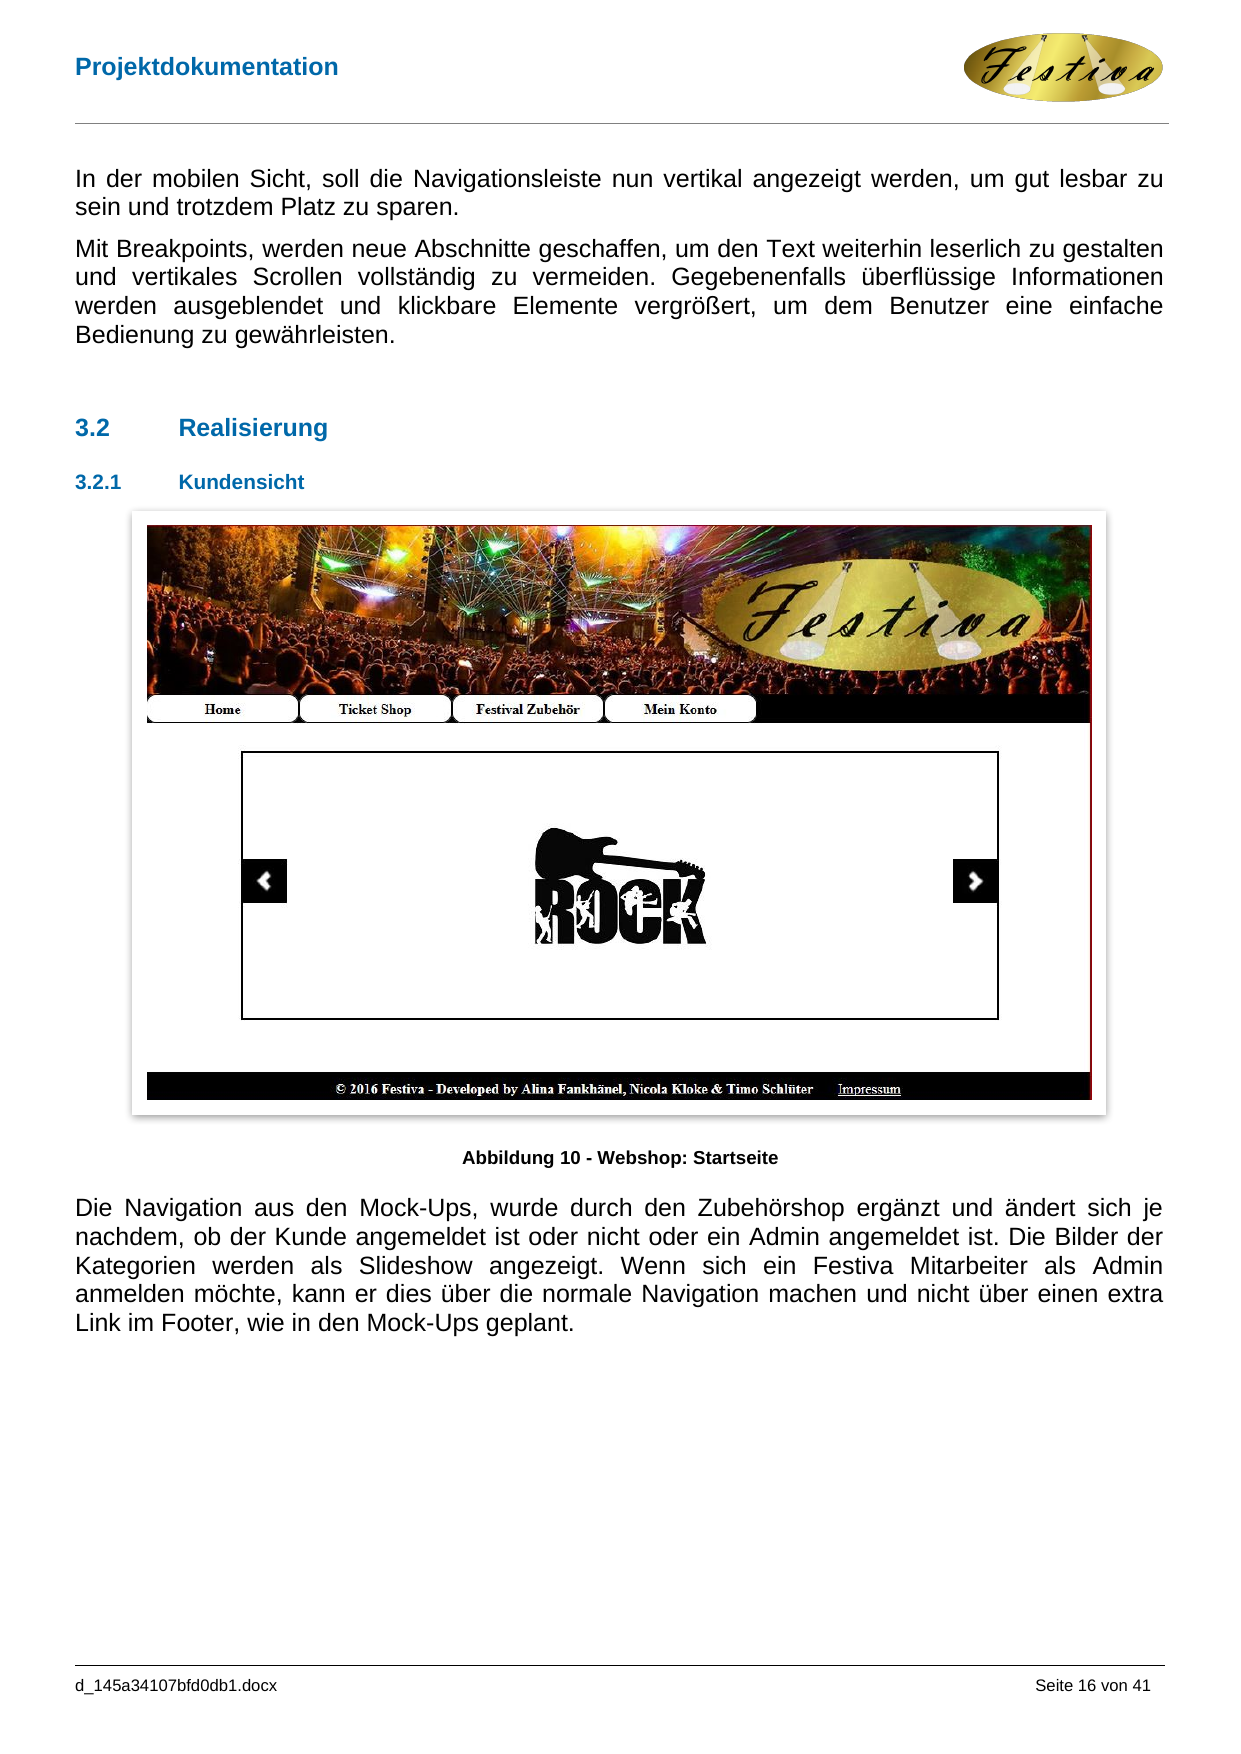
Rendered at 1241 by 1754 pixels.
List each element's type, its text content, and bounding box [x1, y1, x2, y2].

subtitle Kundensicht [75, 467, 1165, 494]
text In der mobilen Sicht, soll die Navigationsleiste nun vertikal angezeigt werden, um gut lesbar zu sein und trotzdem Platz zu sparen. [75, 163, 1165, 221]
picture [962, 29, 1169, 106]
text Mit Breakpoints, werden neue Abschnitte geschaffen, um den Text weiterhin leserlich zu gestalten und vertikales Scrollen vollständig zu vermeiden. Gegebenenfalls überflüssige Informationen werden ausgeblendet und klickbare Elemente vergrößert, um dem Benutzer eine einfache Bedienung zu gewährleisten. [75, 233, 1165, 348]
picture [147, 525, 1092, 1100]
subtitle Realisierung [75, 413, 1165, 442]
text Die Navigation aus den Mock-Ups, wurde durch den Zubehörshop ergänzt und ändert sich je nachdem, ob der Kunde angemeldet ist oder nicht oder ein Admin angemeldet ist. Die Bilder der Kategorien werden als Slideshow angezeigt. Wenn sich ein Festiva Mitarbeiter als Admin anmelden möchte, kann er dies über die normale Navigation machen und nicht über einen extra Link im Footer, wie in den Mock-Ups geplant. [75, 1193, 1165, 1337]
